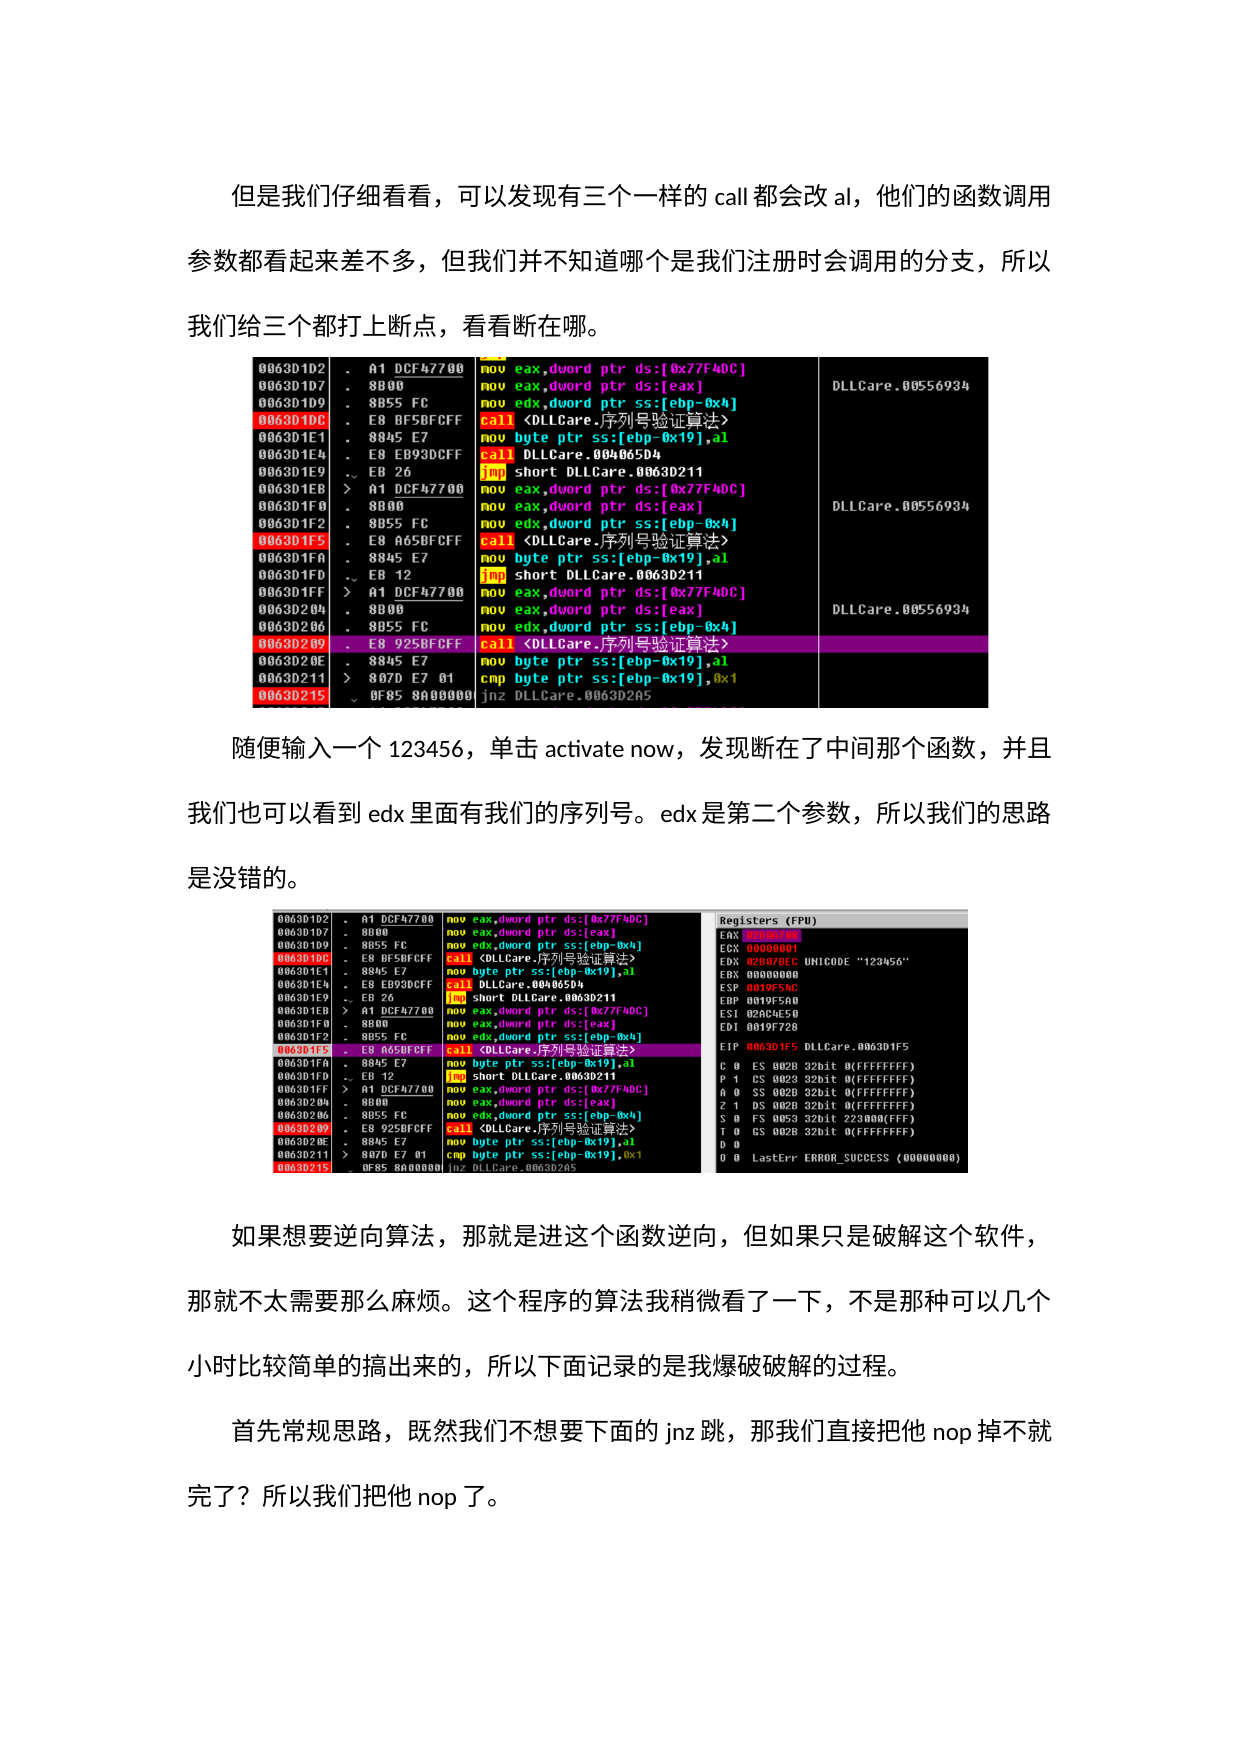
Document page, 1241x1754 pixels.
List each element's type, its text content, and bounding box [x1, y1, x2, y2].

list 但是我们仔细看看，可以发现有三个一样的call都会改al，他们的函数调用参数都看起来差不多，但我们并不知道哪个是我们注册时会调用的分支，所以我们给三个都打上断点，看看断在哪。 [187, 162, 1053, 357]
picture [272, 909, 968, 1173]
list 首先常规思路，既然我们不想要下面的jnz跳，那我们直接把他nop掉不就完了？所以我们把他nop了。 [187, 1397, 1053, 1527]
picture [251, 357, 989, 708]
list 如果想要逆向算法，那就是进这个函数逆向，但如果只是破解这个软件，那就不太需要那么麻烦。这个程序的算法我稍微看了一下，不是那种可以几个小时比较简单的搞出来的，所以下面记录的是我爆破破解的过程。 [187, 1202, 1053, 1397]
list 随便输入一个123456，单击activate now，发现断在了中间那个函数，并且我们也可以看到edx里面有我们的序列号。edx是第二个参数，所以我们的思路是没错的。 [187, 714, 1053, 909]
